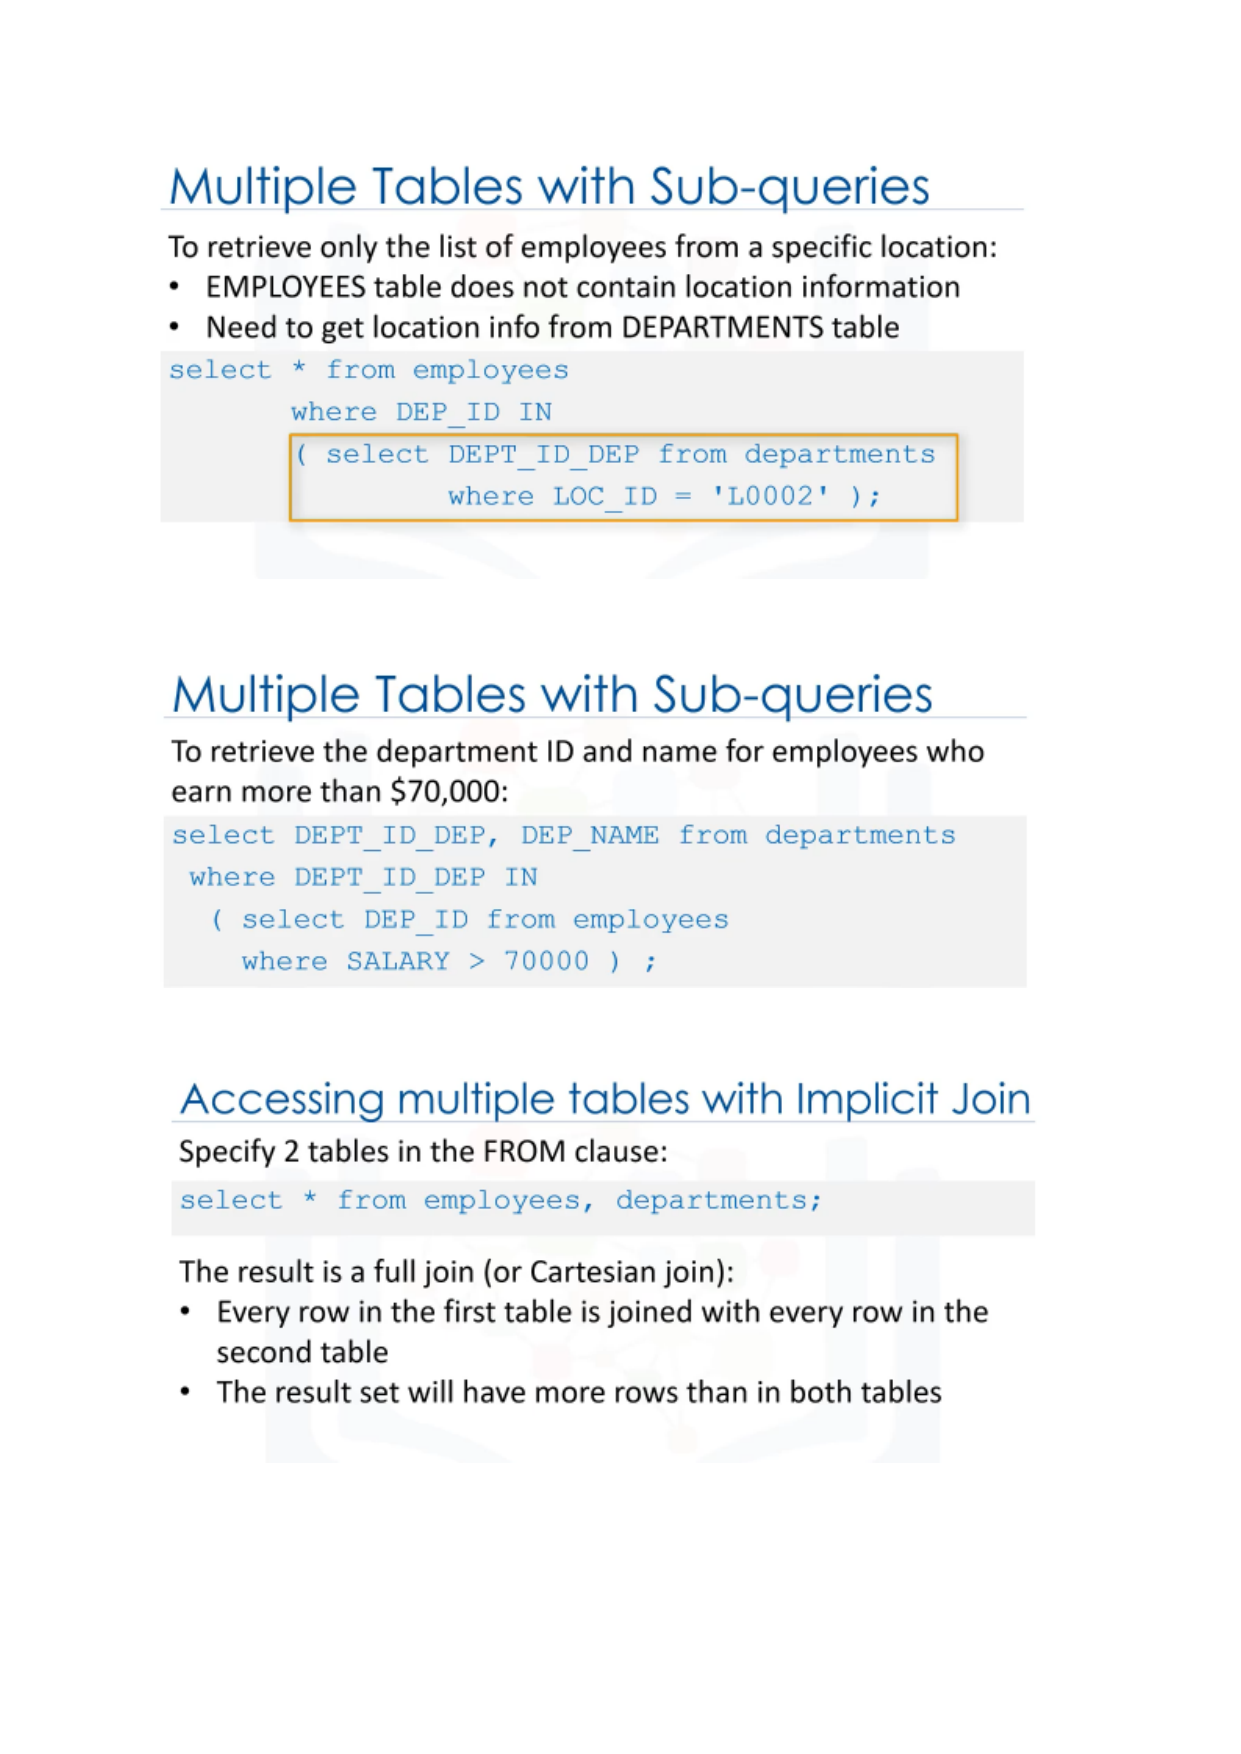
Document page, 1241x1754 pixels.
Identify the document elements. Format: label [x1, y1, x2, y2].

picture [150, 150, 1046, 579]
picture [150, 1063, 1076, 1463]
picture [150, 654, 1063, 988]
